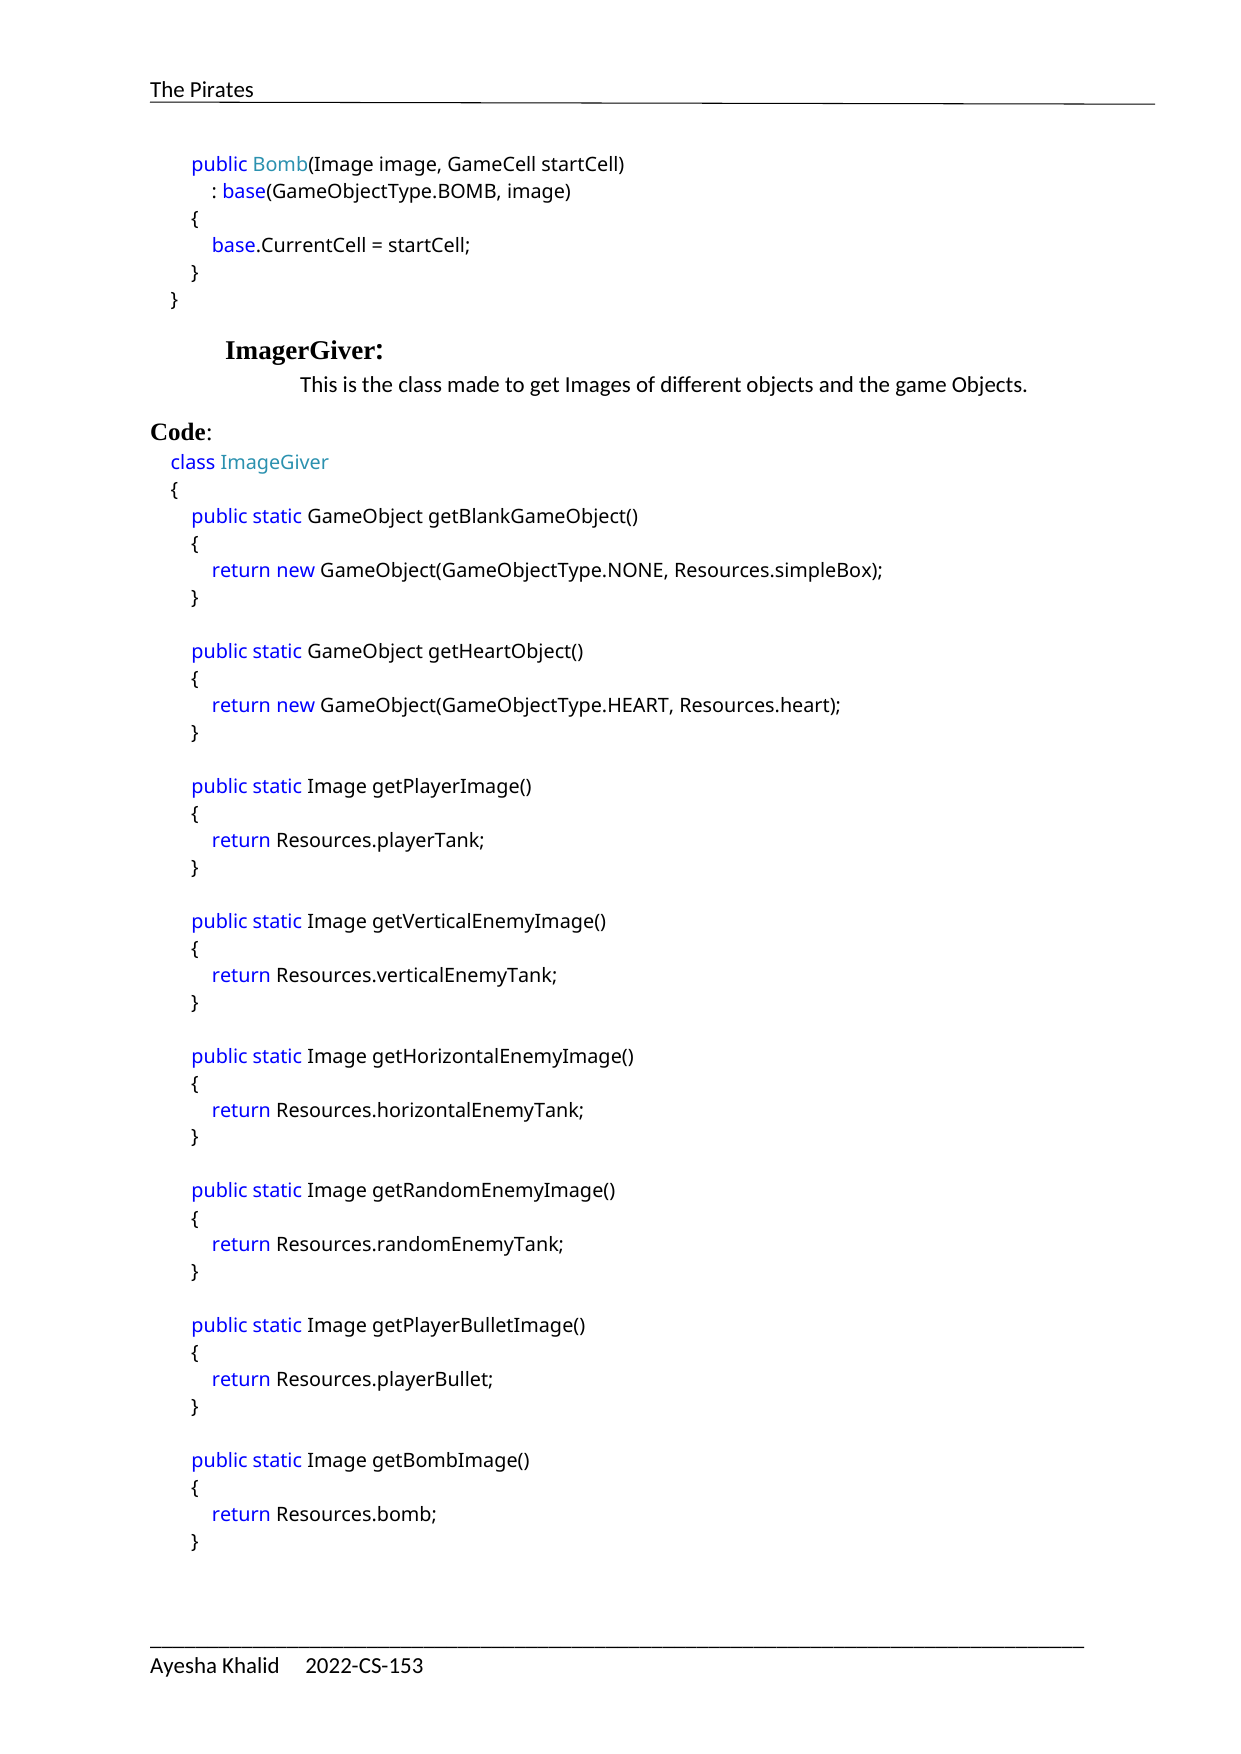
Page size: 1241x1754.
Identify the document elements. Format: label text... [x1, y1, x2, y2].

text { [150, 934, 1090, 961]
text public static Image getPlayerImage() [150, 772, 1090, 799]
subtitle Code: [150, 417, 1090, 446]
text } [150, 285, 1090, 312]
text class ImageGiver [150, 448, 1090, 475]
text return Resources.randomEnemyTank; [150, 1231, 1090, 1258]
text public static Image getVerticalEnemyImage() [150, 907, 1090, 934]
text public static Image getPlayerBulletImage() [150, 1312, 1090, 1339]
text { [150, 799, 1090, 826]
text } [150, 258, 1090, 285]
text return Resources.verticalEnemyTank; [150, 961, 1090, 988]
text public Bomb(Image image, GameCell startCell) [150, 150, 1090, 177]
subtitle ImagerGiver: [150, 331, 1090, 367]
text { [150, 664, 1090, 691]
text } [150, 988, 1090, 1015]
text public static Image getBombImage() [150, 1447, 1090, 1473]
text } [150, 853, 1090, 880]
text { [150, 475, 1090, 502]
text } [150, 718, 1090, 745]
text } [150, 1527, 1090, 1554]
text return Resources.horizontalEnemyTank; [150, 1096, 1090, 1123]
text { [150, 1473, 1090, 1501]
text return Resources.playerBullet; [150, 1366, 1090, 1393]
text } [150, 1258, 1090, 1285]
text } [150, 1123, 1090, 1150]
text base.CurrentCell = startCell; [150, 231, 1090, 258]
text } [150, 583, 1090, 610]
text public static Image getRandomEnemyImage() [150, 1177, 1090, 1204]
text { [150, 1204, 1090, 1231]
text } [150, 1393, 1090, 1419]
text return new GameObject(GameObjectType.NONE, Resources.simpleBox); [150, 556, 1090, 583]
text public static Image getHorizontalEnemyImage() [150, 1042, 1090, 1069]
text public static GameObject getHeartObject() [150, 637, 1090, 664]
text return new GameObject(GameObjectType.HEART, Resources.heart); [150, 691, 1090, 718]
text : base(GameObjectType.BOMB, image) [150, 177, 1090, 204]
text This is the class made to get Images of different objects and the game Objects. [150, 370, 1090, 398]
text { [150, 529, 1090, 556]
text { [150, 1069, 1090, 1096]
text return Resources.playerTank; [150, 826, 1090, 853]
text public static GameObject getBlankGameObject() [150, 502, 1090, 529]
text return Resources.bomb; [150, 1501, 1090, 1527]
text { [150, 1339, 1090, 1366]
text { [150, 204, 1090, 231]
